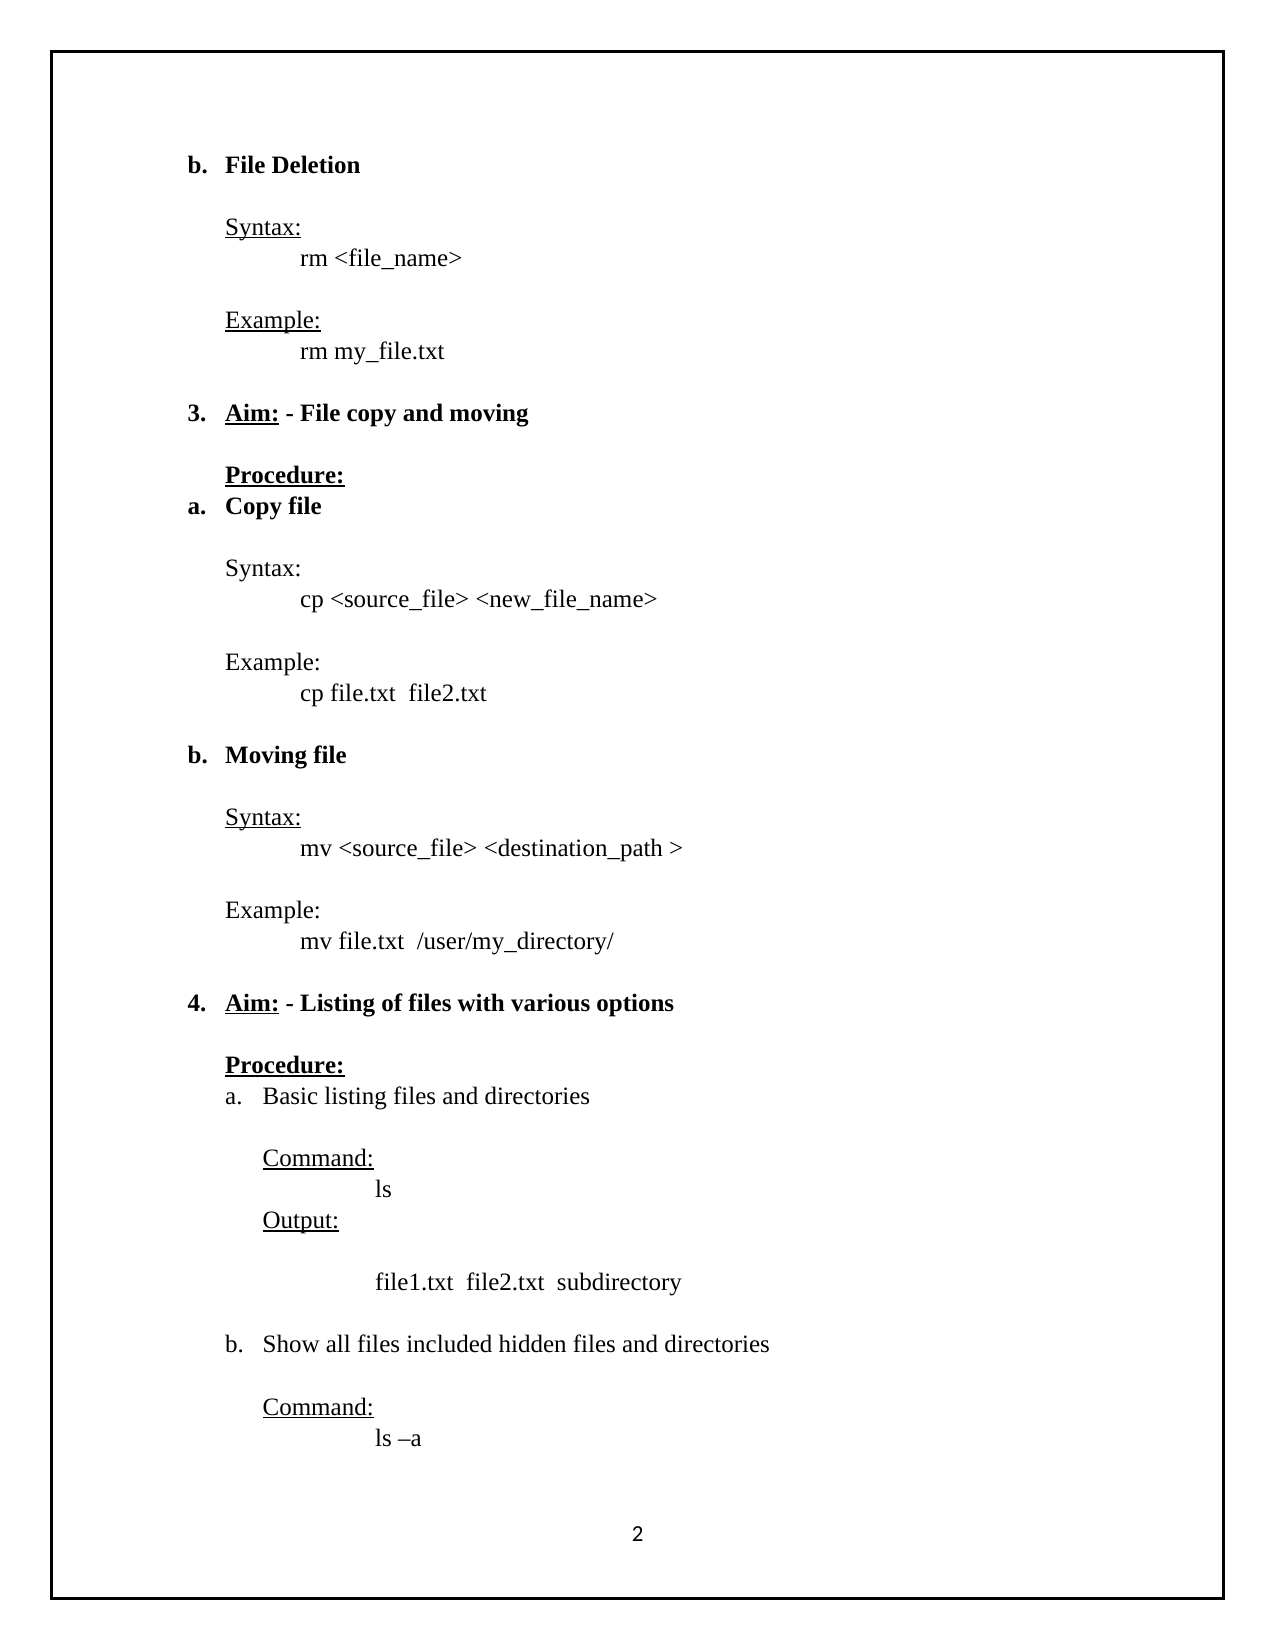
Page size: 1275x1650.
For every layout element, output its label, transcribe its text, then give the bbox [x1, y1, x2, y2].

list Syntax: [225, 212, 1125, 241]
list File Deletion [187, 150, 1125, 179]
list Moving file [187, 740, 1125, 768]
list Copy file [187, 491, 1125, 520]
list file1.txt file2.txt subdirectory [262, 1267, 1125, 1296]
list rm my_file.txt [225, 336, 1125, 365]
list Procedure: [225, 1050, 1125, 1079]
list Example: [225, 895, 1125, 924]
list mv <source_file> <destination_path > [225, 833, 1125, 862]
list Command: [262, 1143, 1125, 1172]
list Syntax: [225, 553, 1125, 582]
list Show all files included hidden files and directories [225, 1329, 1125, 1358]
list Command: [262, 1392, 1125, 1420]
list Syntax: [225, 802, 1125, 831]
list Aim: - Listing of files with various options [187, 988, 1125, 1017]
list rm <file_name> [225, 243, 1125, 272]
list cp file.txt file2.txt [225, 678, 1125, 706]
list ls [262, 1174, 1125, 1203]
list Output: [262, 1205, 1125, 1234]
list Basic listing files and directories [225, 1081, 1125, 1110]
list Example: [225, 305, 1125, 334]
list cp <source_file> <new_file_name> [225, 584, 1125, 613]
list Procedure: [225, 460, 1125, 489]
list Example: [225, 647, 1125, 675]
list Aim: - File copy and moving [187, 398, 1125, 427]
list mv file.txt /user/my_directory/ [225, 926, 1125, 955]
list ls –a [262, 1423, 1125, 1451]
